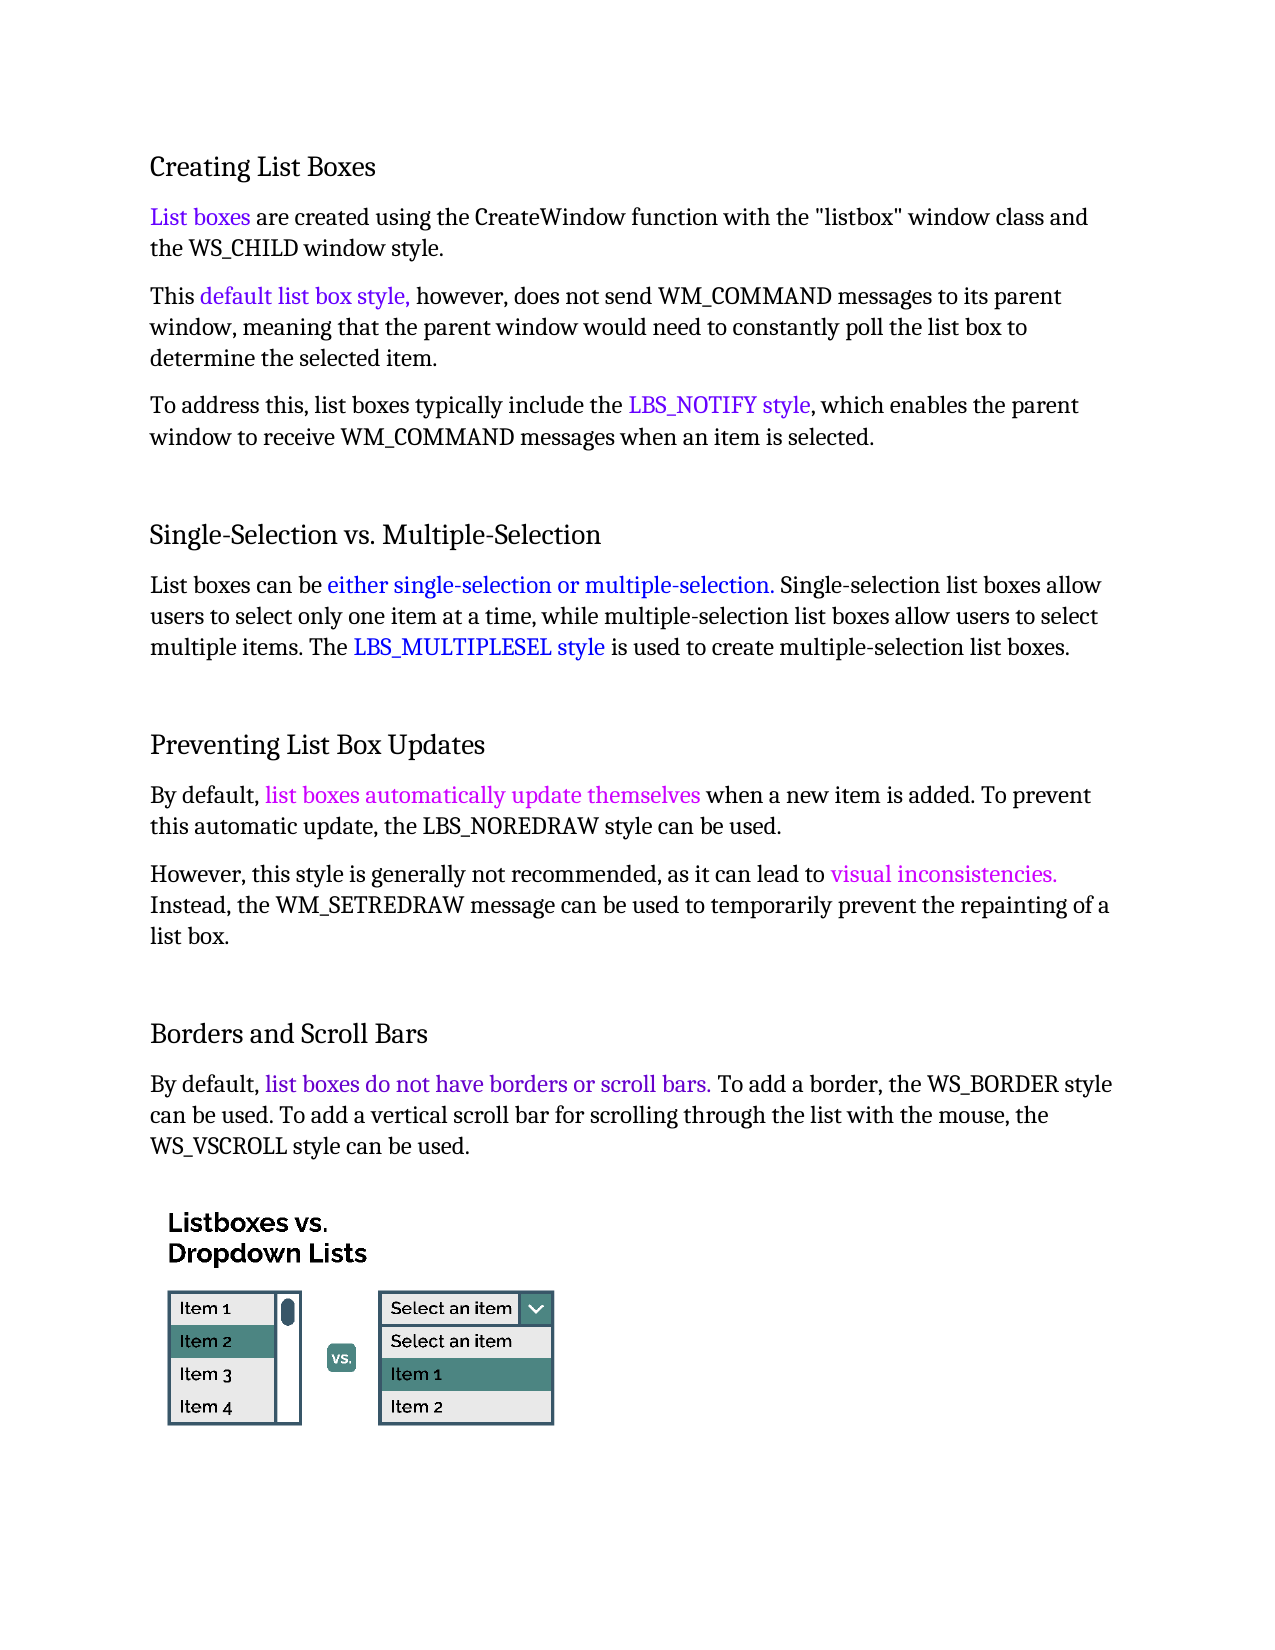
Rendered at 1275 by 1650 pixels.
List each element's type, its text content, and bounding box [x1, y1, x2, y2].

text List boxes can be either single-selection or multiple-selection. Single-selection list boxes allow users to select only one item at a time, while multiple-selection list boxes allow users to select multiple items. The LBS_MULTIPLESEL style is used to create multiple-selection list boxes. [150, 571, 1125, 661]
picture [150, 1179, 691, 1466]
text By default, list boxes do not have borders or scroll bars. To add a border, the WS_BORDER style can be used. To add a vertical scroll bar for scrolling through the list with the mouse, the WS_VSCROLL style can be used. [150, 1070, 1125, 1161]
text By default, list boxes automatically update themselves when a new item is added. To prevent this automatic update, the LBS_NOREDRAW style can be used. [150, 781, 1125, 841]
text Borders and Scroll Bars [150, 1017, 1125, 1051]
text To address this, list boxes typically include the LBS_NOTIFY style, which enables the parent window to receive WM_COMMAND messages when an item is selected. [150, 391, 1125, 451]
text List boxes are created using the CreateWindow function with the "listbox" window class and the WS_CHILD window style. [150, 203, 1125, 263]
text This default list box style, however, does not send WM_COMMAND messages to its parent window, meaning that the parent window would need to constantly poll the list box to determine the selected item. [150, 282, 1125, 372]
text Single-Selection vs. Multiple-Selection [150, 518, 1125, 551]
text Creating List Boxes [150, 150, 1125, 183]
text Preventing List Box Updates [150, 728, 1125, 762]
text However, this style is generally not recommended, as it can lead to visual inconsistencies. Instead, the WM_SETREDRAW message can be used to temporarily prevent the repainting of a list box. [150, 860, 1125, 951]
